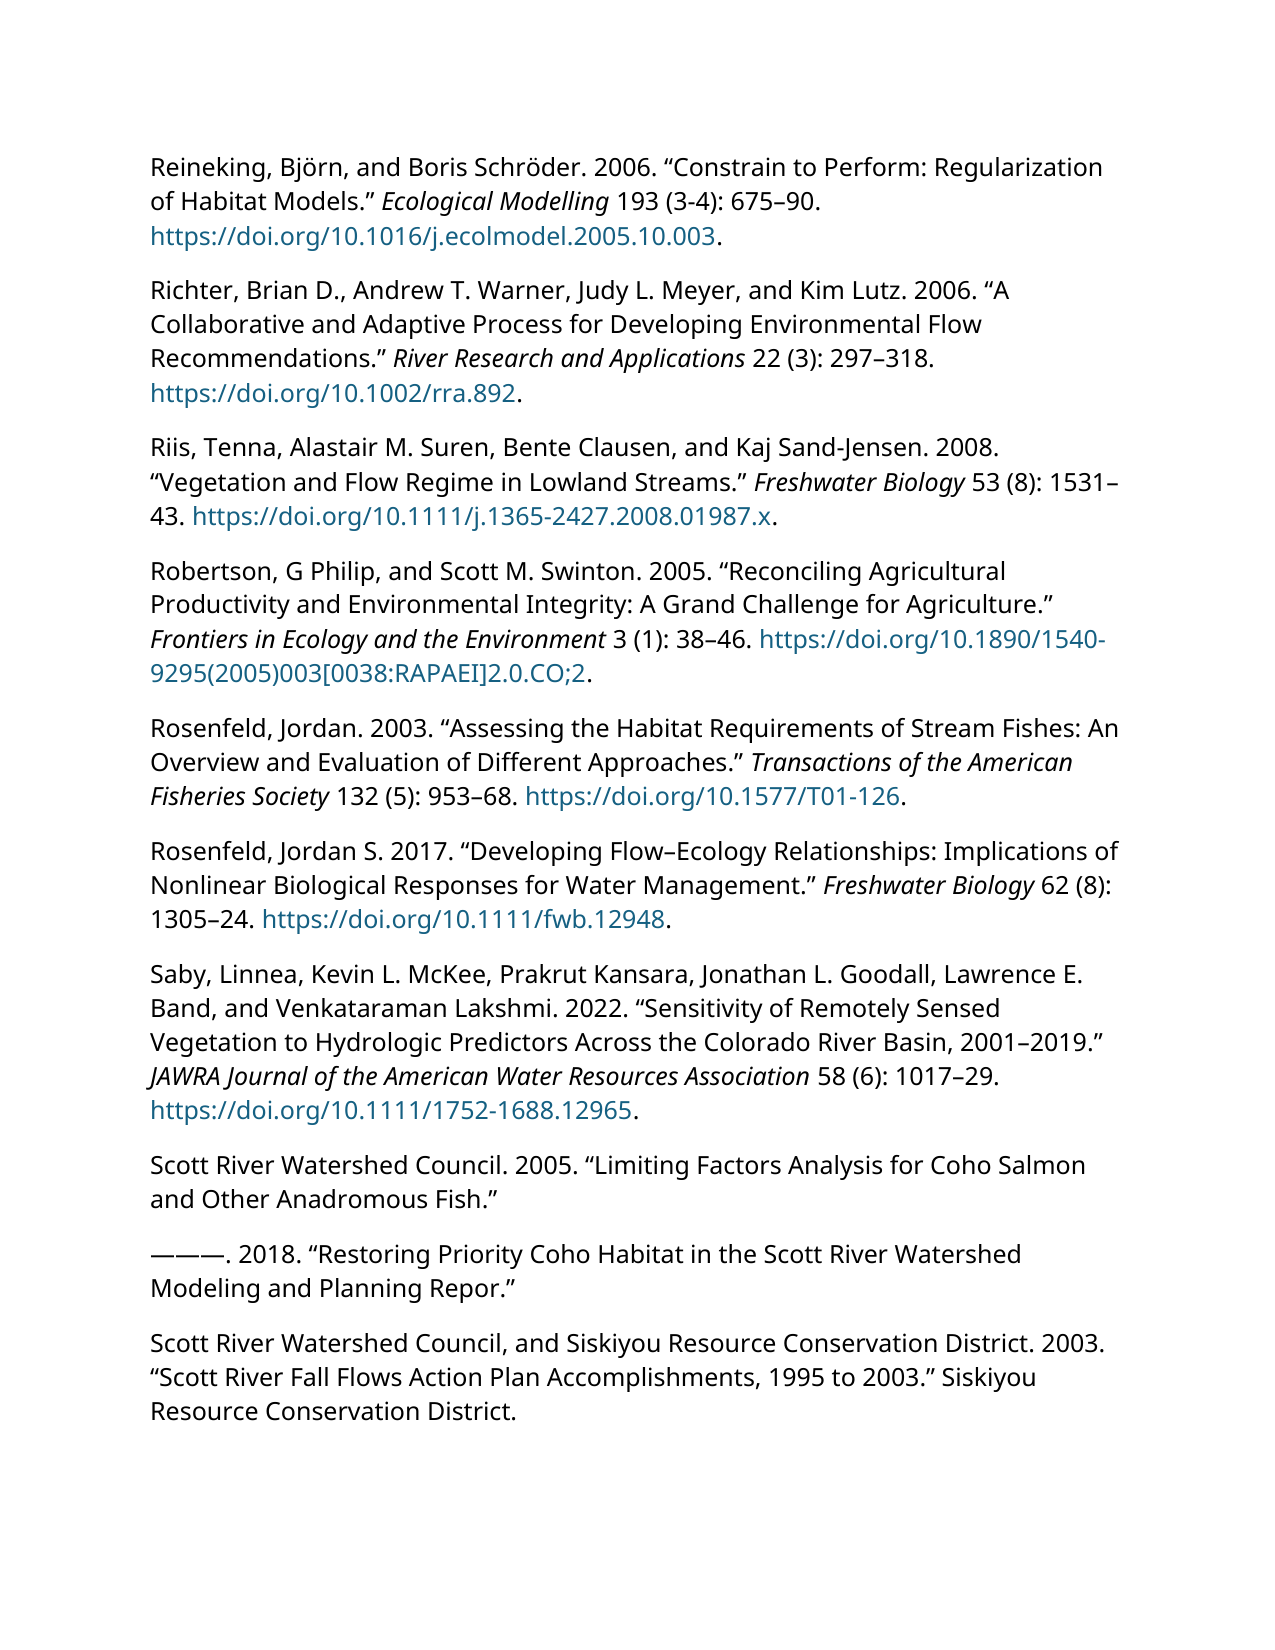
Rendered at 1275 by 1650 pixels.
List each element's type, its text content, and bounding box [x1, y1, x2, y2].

text Robertson, G Philip, and Scott M. Swinton. 2005. “Reconciling Agricultural Productivity and Environmental Integrity: A Grand Challenge for Agriculture.” Frontiers in Ecology and the Environment 3 (1): 38–46. https://doi.org/10.1890/1540-9295(2005)003[0038:RAPAEI]2.0.CO;2. [150, 553, 1125, 689]
text Riis, Tenna, Alastair M. Suren, Bente Clausen, and Kaj Sand-Jensen. 2008. “Vegetation and Flow Regime in Lowland Streams.” Freshwater Biology 53 (8): 1531–43. https://doi.org/10.1111/j.1365-2427.2008.01987.x. [150, 430, 1125, 532]
text Richter, Brian D., Andrew T. Warner, Judy L. Meyer, and Kim Lutz. 2006. “A Collaborative and Adaptive Process for Developing Environmental Flow Recommendations.” River Research and Applications 22 (3): 297–318. https://doi.org/10.1002/rra.892. [150, 273, 1125, 409]
text Rosenfeld, Jordan S. 2017. “Developing Flow–Ecology Relationships: Implications of Nonlinear Biological Responses for Water Management.” Freshwater Biology 62 (8): 1305–24. https://doi.org/10.1111/fwb.12948. [150, 833, 1125, 935]
text Reineking, Björn, and Boris Schröder. 2006. “Constrain to Perform: Regularization of Habitat Models.” Ecological Modelling 193 (3-4): 675–90. https://doi.org/10.1016/j.ecolmodel.2005.10.003. [150, 150, 1125, 252]
text Rosenfeld, Jordan. 2003. “Assessing the Habitat Requirements of Stream Fishes: An Overview and Evaluation of Different Approaches.” Transactions of the American Fisheries Society 132 (5): 953–68. https://doi.org/10.1577/T01-126. [150, 710, 1125, 812]
text ———. 2018. “Restoring Priority Coho Habitat in the Scott River Watershed Modeling and Planning Repor.” [150, 1236, 1125, 1304]
text Scott River Watershed Council, and Siskiyou Resource Conservation District. 2003. “Scott River Fall Flows Action Plan Accomplishments, 1995 to 2003.” Siskiyou Resource Conservation District. [150, 1325, 1125, 1427]
text Scott River Watershed Council. 2005. “Limiting Factors Analysis for Coho Salmon and Other Anadromous Fish.” [150, 1147, 1125, 1216]
text Saby, Linnea, Kevin L. McKee, Prakrut Kansara, Jonathan L. Goodall, Lawrence E. Band, and Venkataraman Lakshmi. 2022. “Sensitivity of Remotely Sensed Vegetation to Hydrologic Predictors Across the Colorado River Basin, 2001–2019.” JAWRA Journal of the American Water Resources Association 58 (6): 1017–29. https://doi.org/10.1111/1752-1688.12965. [150, 956, 1125, 1127]
